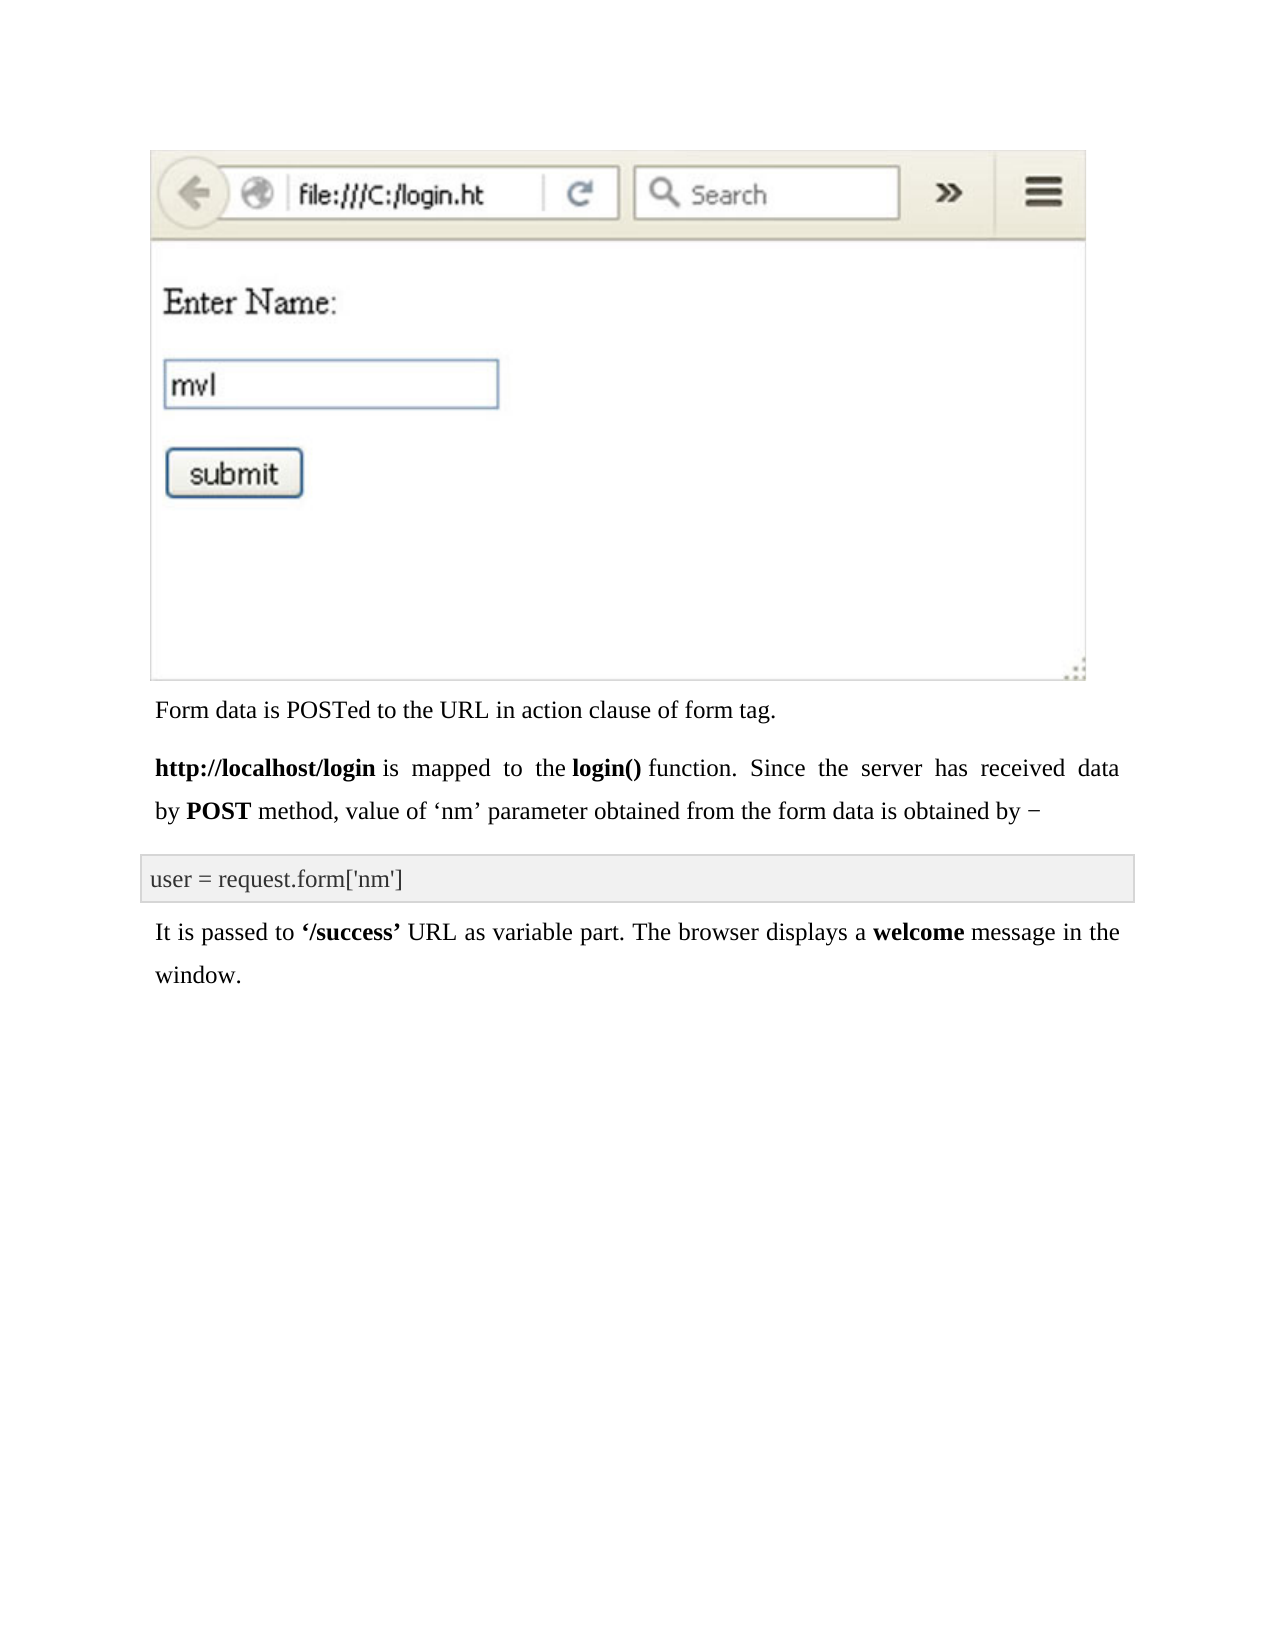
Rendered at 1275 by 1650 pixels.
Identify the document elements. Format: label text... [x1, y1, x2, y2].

text Form data is POSTed to the URL in action clause of form tag. [155, 695, 1120, 724]
picture [150, 150, 1087, 681]
text http://localhost/login is mapped to the login() function. Since the server has received data by POST method, value of ‘nm’ parameter obtained from the form data is obtained by − [155, 753, 1120, 825]
text It is passed to ‘/success’ URL as variable part. The browser displays a welcome message in the window. [155, 917, 1120, 989]
text user = request.form['nm'] [142, 856, 1133, 901]
